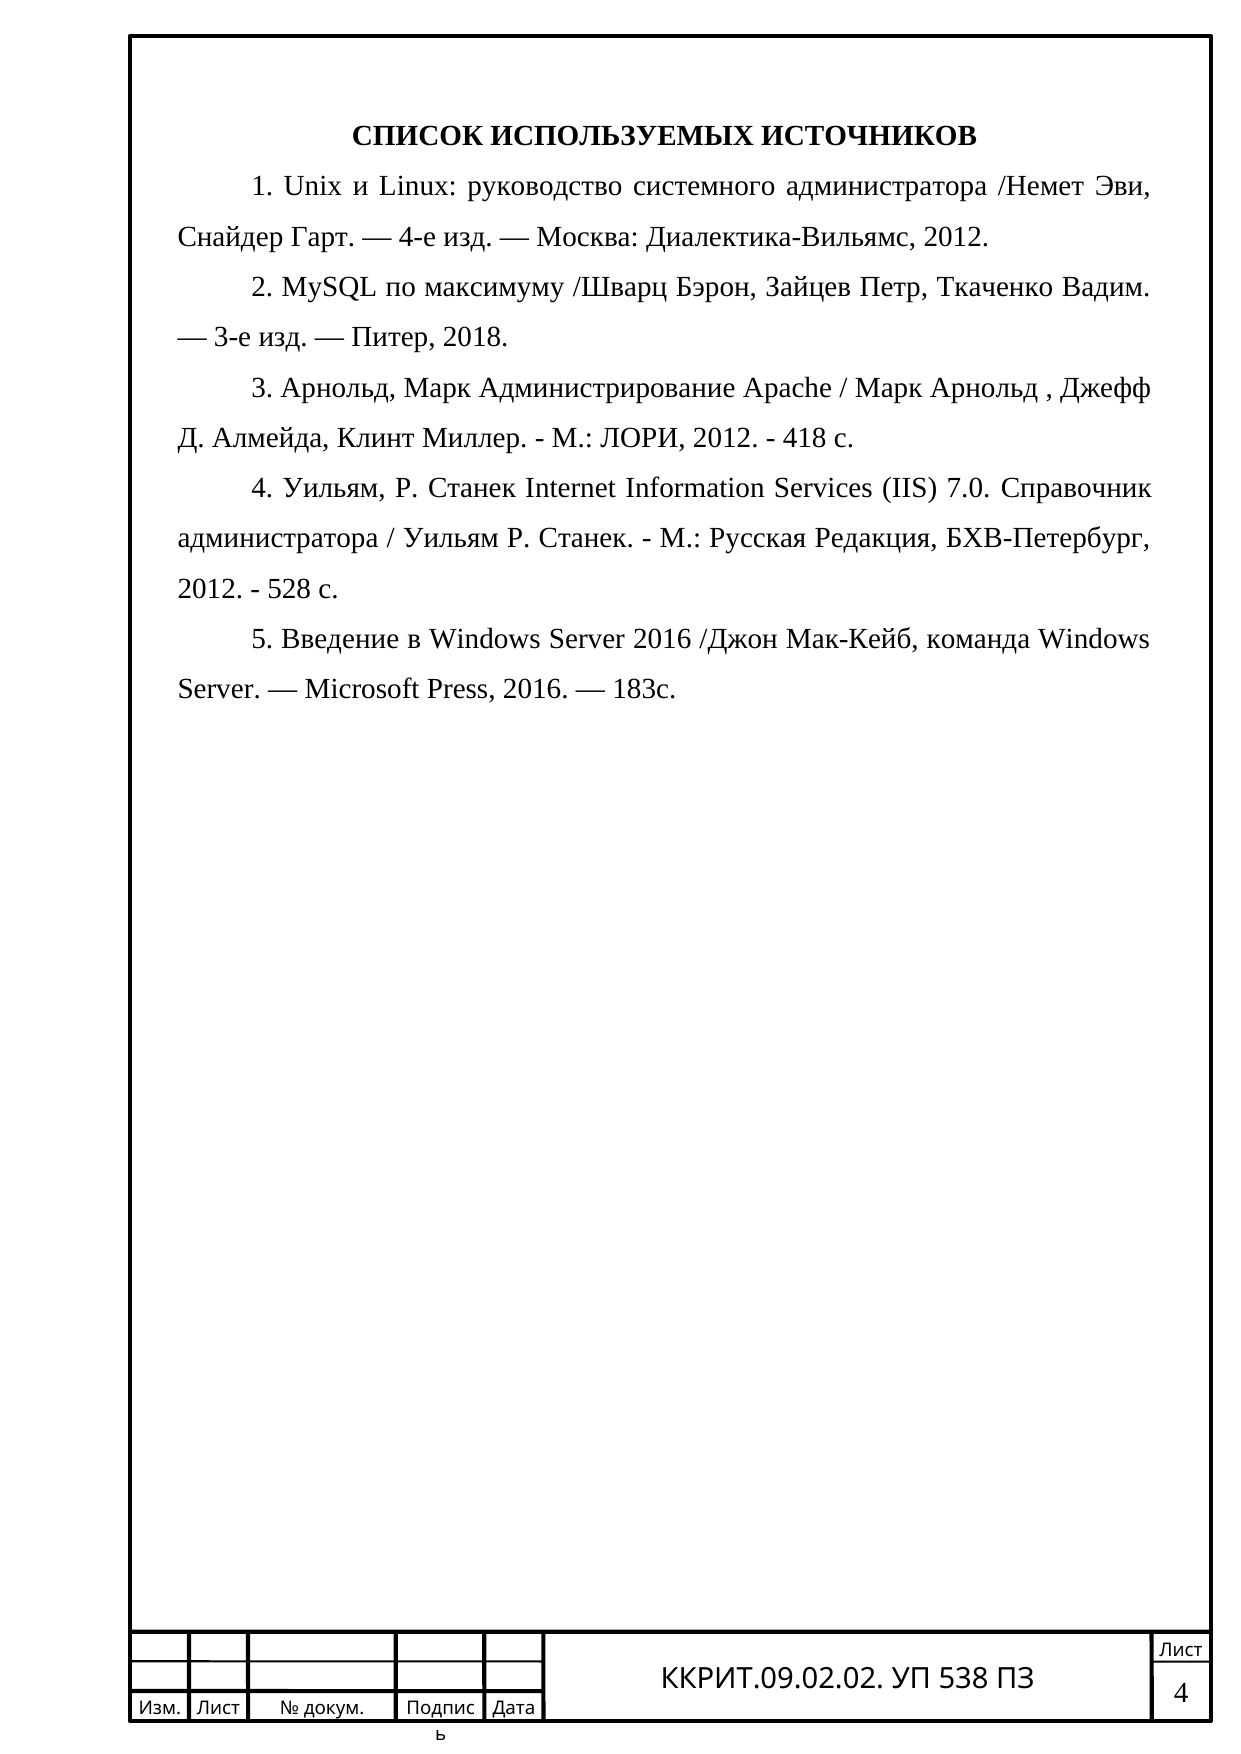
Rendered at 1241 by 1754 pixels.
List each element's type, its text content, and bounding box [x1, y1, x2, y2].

text 3. Арнольд, Марк Администрирование Apache / Марк Арнольд , Джефф Д. Алмейда, Клинт Миллер. - М.: ЛОРИ, 2012. - 418 c. [177, 370, 1152, 453]
text СПИСОК ИСПОЛЬЗУЕМЫХ ИСТОЧНИКОВ [177, 118, 1152, 152]
text 5. Введение в Windows Server 2016 /Джон Мак-Кейб, команда Windows Server. — Microsoft Press, 2016. — 183с. [177, 621, 1152, 705]
text 1. Unix и Linux: руководство системного администратора /Немет Эви, Снайдер Гарт. — 4-е изд. — Москва: Диалектика-Вильямс, 2012. [177, 168, 1152, 252]
text 2. MySQL по максимуму /Шварц Бэрон, Зайцев Петр, Ткаченко Вадим. — 3-е изд. — Питер, 2018. [177, 269, 1152, 353]
text 4. Уильям, Р. Станек Internet Information Services (IIS) 7.0. Справочник администратора / Уильям Р. Станек. - М.: Русская Редакция, БХВ-Петербург, 2012. - 528 c. [177, 470, 1152, 604]
